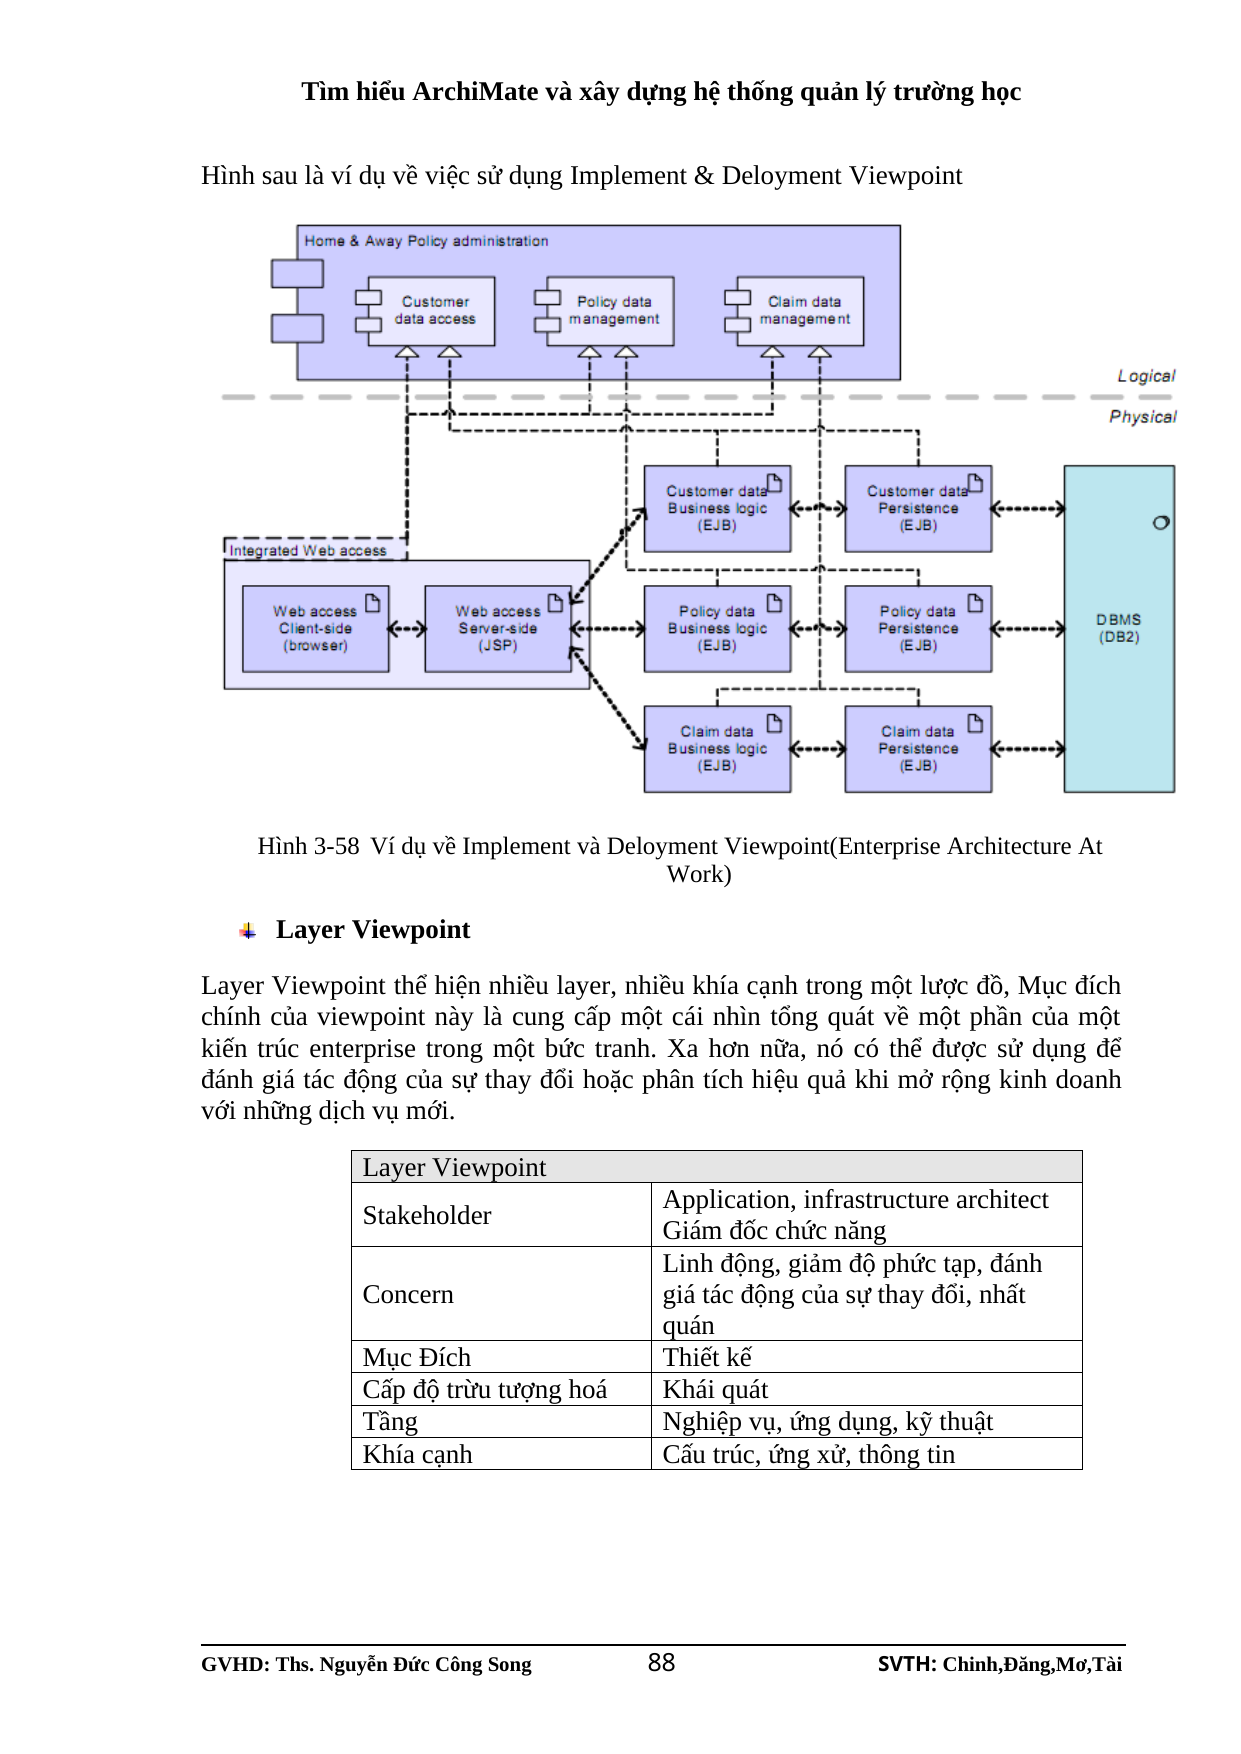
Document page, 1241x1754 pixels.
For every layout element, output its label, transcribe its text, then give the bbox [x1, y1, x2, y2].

picture [200, 215, 1194, 806]
table_cell Application, infrastructure architect Giám đốc chức năng [652, 1183, 1082, 1246]
text Layer Viewpoint [238, 913, 1122, 944]
table_cell Tầng [352, 1406, 651, 1437]
text Layer Viewpoint thể hiện nhiều layer, nhiều khía cạnh trong một lược đồ, Mục đích chính của viewpoint này là cung cấp một cái nhìn tổng quát về một phần của một kiến trúc enterprise trong một bức tranh. Xa hơn nữa, nó có thể được sử dụng để đánh giá tác động của sự thay đổi hoặc phân tích hiệu quả khi mở rộng kinh doanh với những dịch vụ mới. [201, 969, 1122, 1125]
table_cell Stakeholder [352, 1183, 651, 1246]
table_cell Linh động, giảm độ phức tạp, đánh giá tác động của sự thay đổi, nhất quán [652, 1247, 1082, 1340]
table_cell Mục Đích [352, 1341, 651, 1372]
table_header Layer Viewpoint [352, 1151, 1082, 1182]
table_cell Concern [352, 1247, 651, 1340]
table_cell Thiết kế [652, 1341, 1082, 1372]
table_cell Khái quát [652, 1373, 1082, 1404]
table_cell Cấp độ trừu tượng hoá [352, 1373, 651, 1404]
table_cell Nghiệp vụ, ứng dụng, kỹ thuật [652, 1406, 1082, 1437]
table_cell Khía cạnh [352, 1438, 651, 1469]
table_cell Cấu trúc, ứng xử, thông tin [652, 1438, 1082, 1469]
picture [239, 921, 256, 939]
text Ví dụ về Implement và Deloyment Viewpoint(Enterprise Architecture At Work) [238, 831, 1122, 888]
text Hình sau là ví dụ về việc sử dụng Implement & Deloyment Viewpoint [201, 159, 1122, 191]
